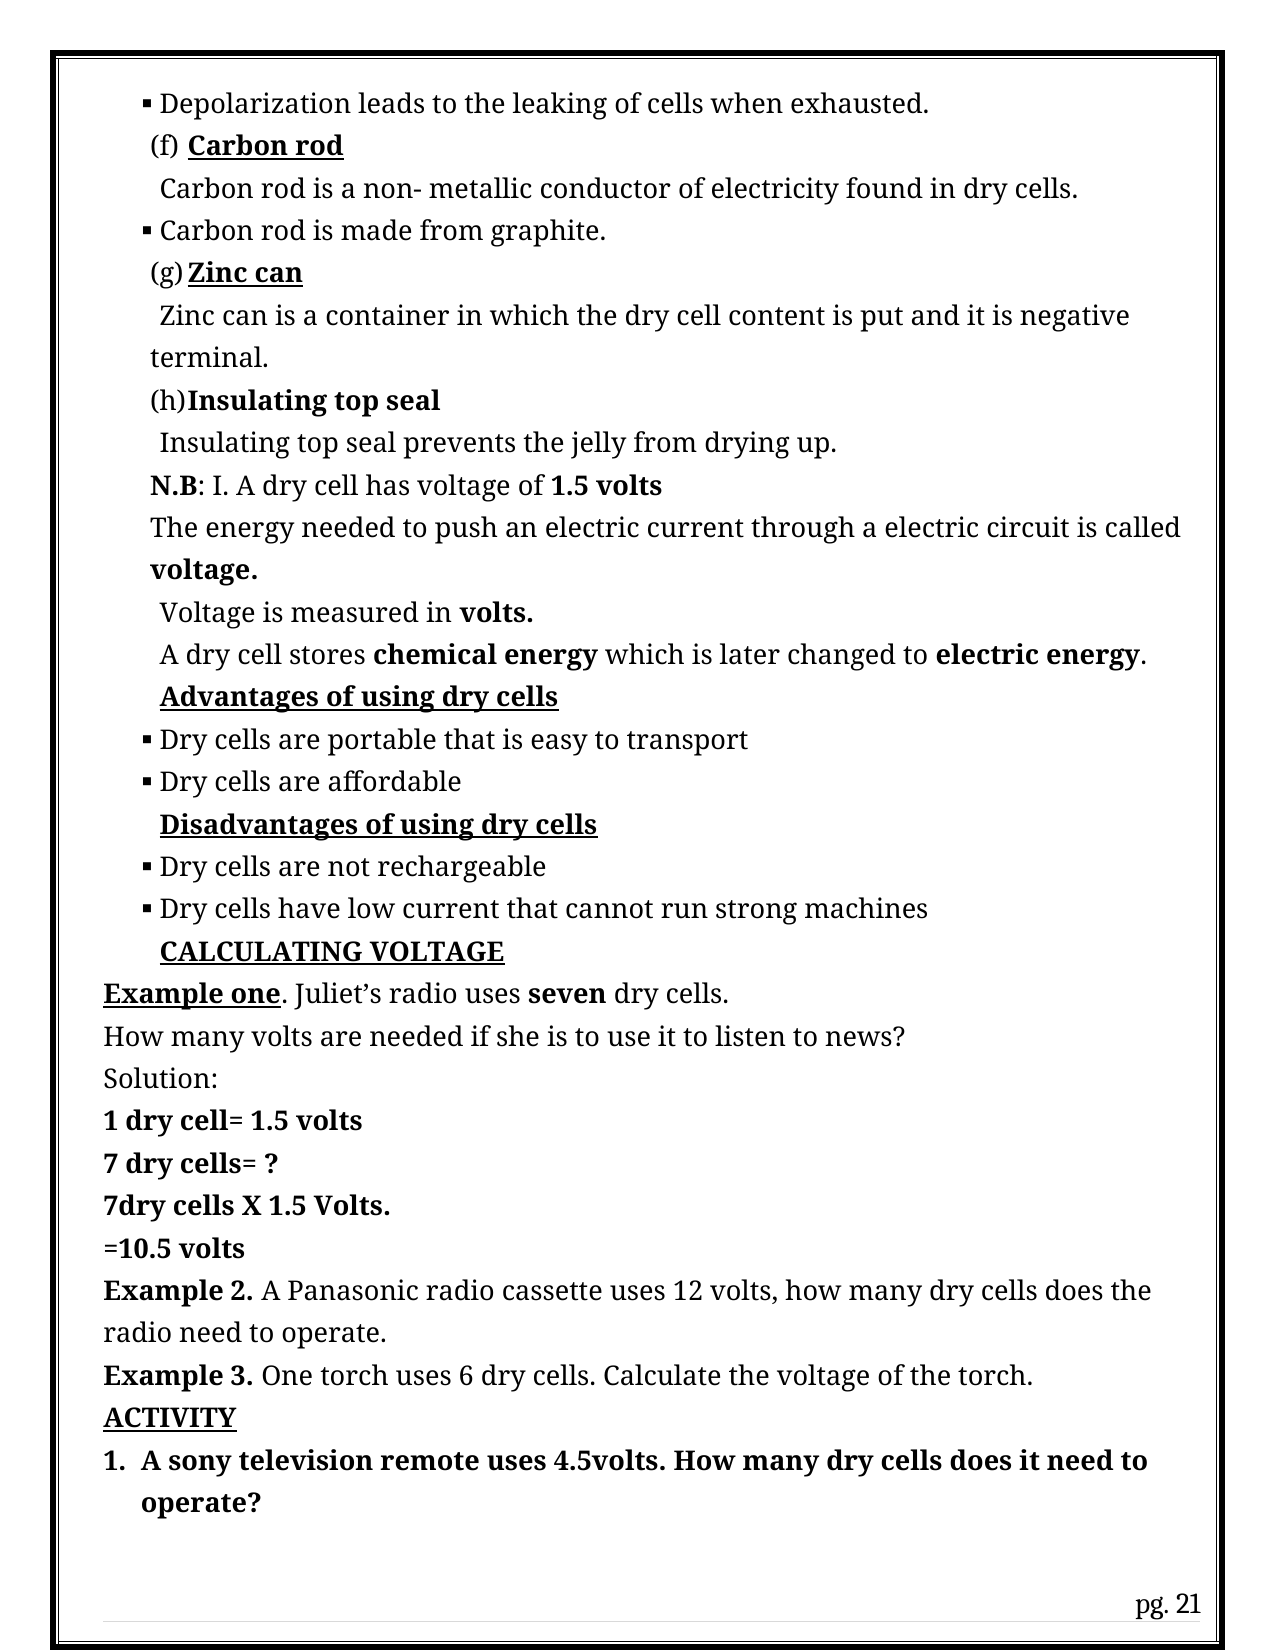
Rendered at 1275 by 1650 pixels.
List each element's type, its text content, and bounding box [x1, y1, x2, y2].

list Carbon rod is made from graphite. [141, 212, 1200, 248]
text Example 3. One torch uses 6 dry cells. Calculate the voltage of the torch. [103, 1356, 1200, 1393]
text Voltage is measured in volts. [103, 593, 1200, 630]
text Carbon rod is a non- metallic conductor of electricity found in dry cells. [103, 169, 1200, 206]
list Depolarization leads to the leaking of cells when exhausted. [141, 84, 1200, 121]
list Insulating top seal [150, 381, 1200, 418]
list Zinc can [150, 254, 1200, 291]
text Solution: [103, 1059, 1200, 1096]
text Example 2. A Panasonic radio cassette uses 12 volts, how many dry cells does the radio need to operate. [103, 1271, 1200, 1351]
text How many volts are needed if she is to use it to listen to news? [103, 1017, 1200, 1054]
list A sony television remote uses 4.5volts. How many dry cells does it need to operate? [103, 1441, 1200, 1520]
text 1 dry cell= 1.5 volts [103, 1102, 1200, 1139]
list Carbon rod [150, 127, 1200, 164]
text Insulating top seal prevents the jelly from drying up. N.B: I. A dry cell has voltage of 1.5 volts The energy needed to push an electric current through a electric circuit is called voltage. [150, 423, 1200, 588]
text A dry cell stores chemical energy which is later changed to electric energy. [103, 636, 1200, 672]
text 7 dry cells= ? [103, 1144, 1200, 1181]
text Disadvantages of using dry cells [103, 805, 1200, 842]
text 7dry cells X 1.5 Volts. [103, 1187, 1200, 1223]
text Example one. Juliet’s radio uses seven dry cells. [103, 975, 1200, 1012]
text Advantages of using dry cells [103, 678, 1200, 715]
text ACTIVITY [103, 1399, 1200, 1436]
list Dry cells are not rechargeable [141, 847, 1200, 884]
text =10.5 volts [103, 1229, 1200, 1266]
text Zinc can is a container in which the dry cell content is put and it is negative terminal. [150, 296, 1200, 376]
text CALCULATING VOLTAGE [103, 932, 1200, 969]
list Dry cells are portable that is easy to transport [141, 720, 1200, 757]
list Dry cells are affordable [141, 763, 1200, 799]
list Dry cells have low current that cannot run strong machines [141, 890, 1200, 927]
